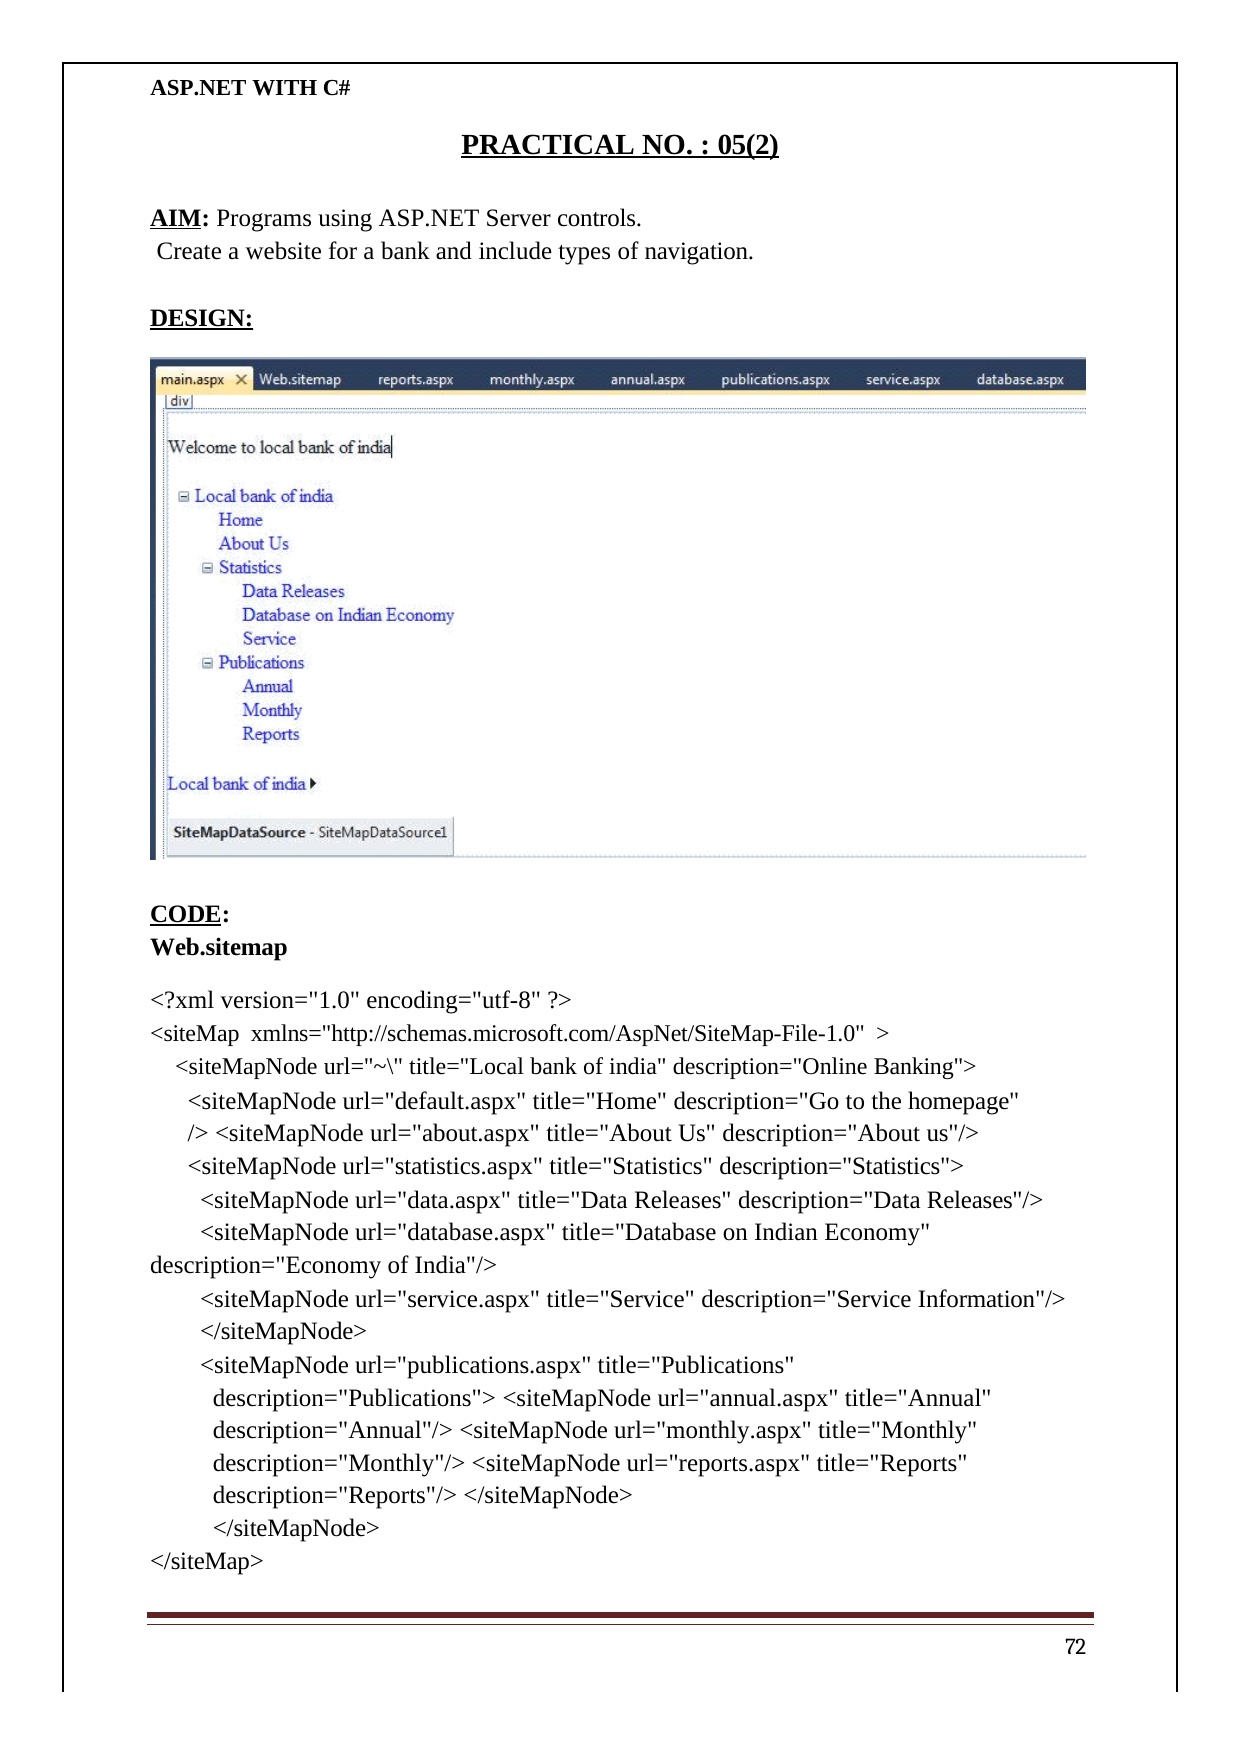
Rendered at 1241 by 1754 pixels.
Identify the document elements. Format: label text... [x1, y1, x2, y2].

text <siteMapNode url="publications.aspx" title="Publications" description="Publications"> <siteMapNode url="annual.aspx" title="Annual" description="Annual"/> <siteMapNode url="monthly.aspx" title="Monthly" description="Monthly"/> <siteMapNode url="reports.aspx" title="Reports" description="Reports"/> </siteMapNode> [200, 1351, 1060, 1509]
text <siteMapNode url="default.aspx" title="Home" description="Go to the homepage" [187, 1086, 1201, 1115]
text <?xml version="1.0" encoding="utf-8" ?> [150, 985, 1201, 1014]
text </siteMap> [150, 1546, 1201, 1574]
text DESIGN: [150, 303, 1201, 332]
text <siteMapNode url="statistics.aspx" title="Statistics" description="Statistics"> [187, 1151, 1201, 1180]
text /> <siteMapNode url="about.aspx" title="About Us" description="About us"/> [187, 1118, 1201, 1147]
picture [150, 357, 1086, 860]
subtitle PRACTICAL NO. : 05(2) [39, 127, 1201, 160]
text <siteMap xmlns="http://schemas.microsoft.com/AspNet/SiteMap-File-1.0" > [150, 1019, 1201, 1047]
text <siteMapNode url="service.aspx" title="Service" description="Service Information"/> [200, 1284, 1201, 1313]
text <siteMapNode url="database.aspx" title="Database on Indian Economy" description="Economy of India"/> [150, 1217, 1080, 1279]
text <siteMapNode url="data.aspx" title="Data Releases" description="Data Releases"/> [200, 1185, 1201, 1214]
text <siteMapNode url="~\" title="Local bank of india" description="Online Banking"> [175, 1052, 1201, 1080]
text </siteMapNode> [200, 1316, 1201, 1345]
subtitle Web.sitemap [150, 932, 1201, 961]
text </siteMapNode> [213, 1513, 1201, 1541]
text Create a website for a bank and include types of navigation. [156, 236, 1201, 265]
text CODE: [150, 899, 1201, 928]
text AIM: Programs using ASP.NET Server controls. [150, 203, 1201, 232]
